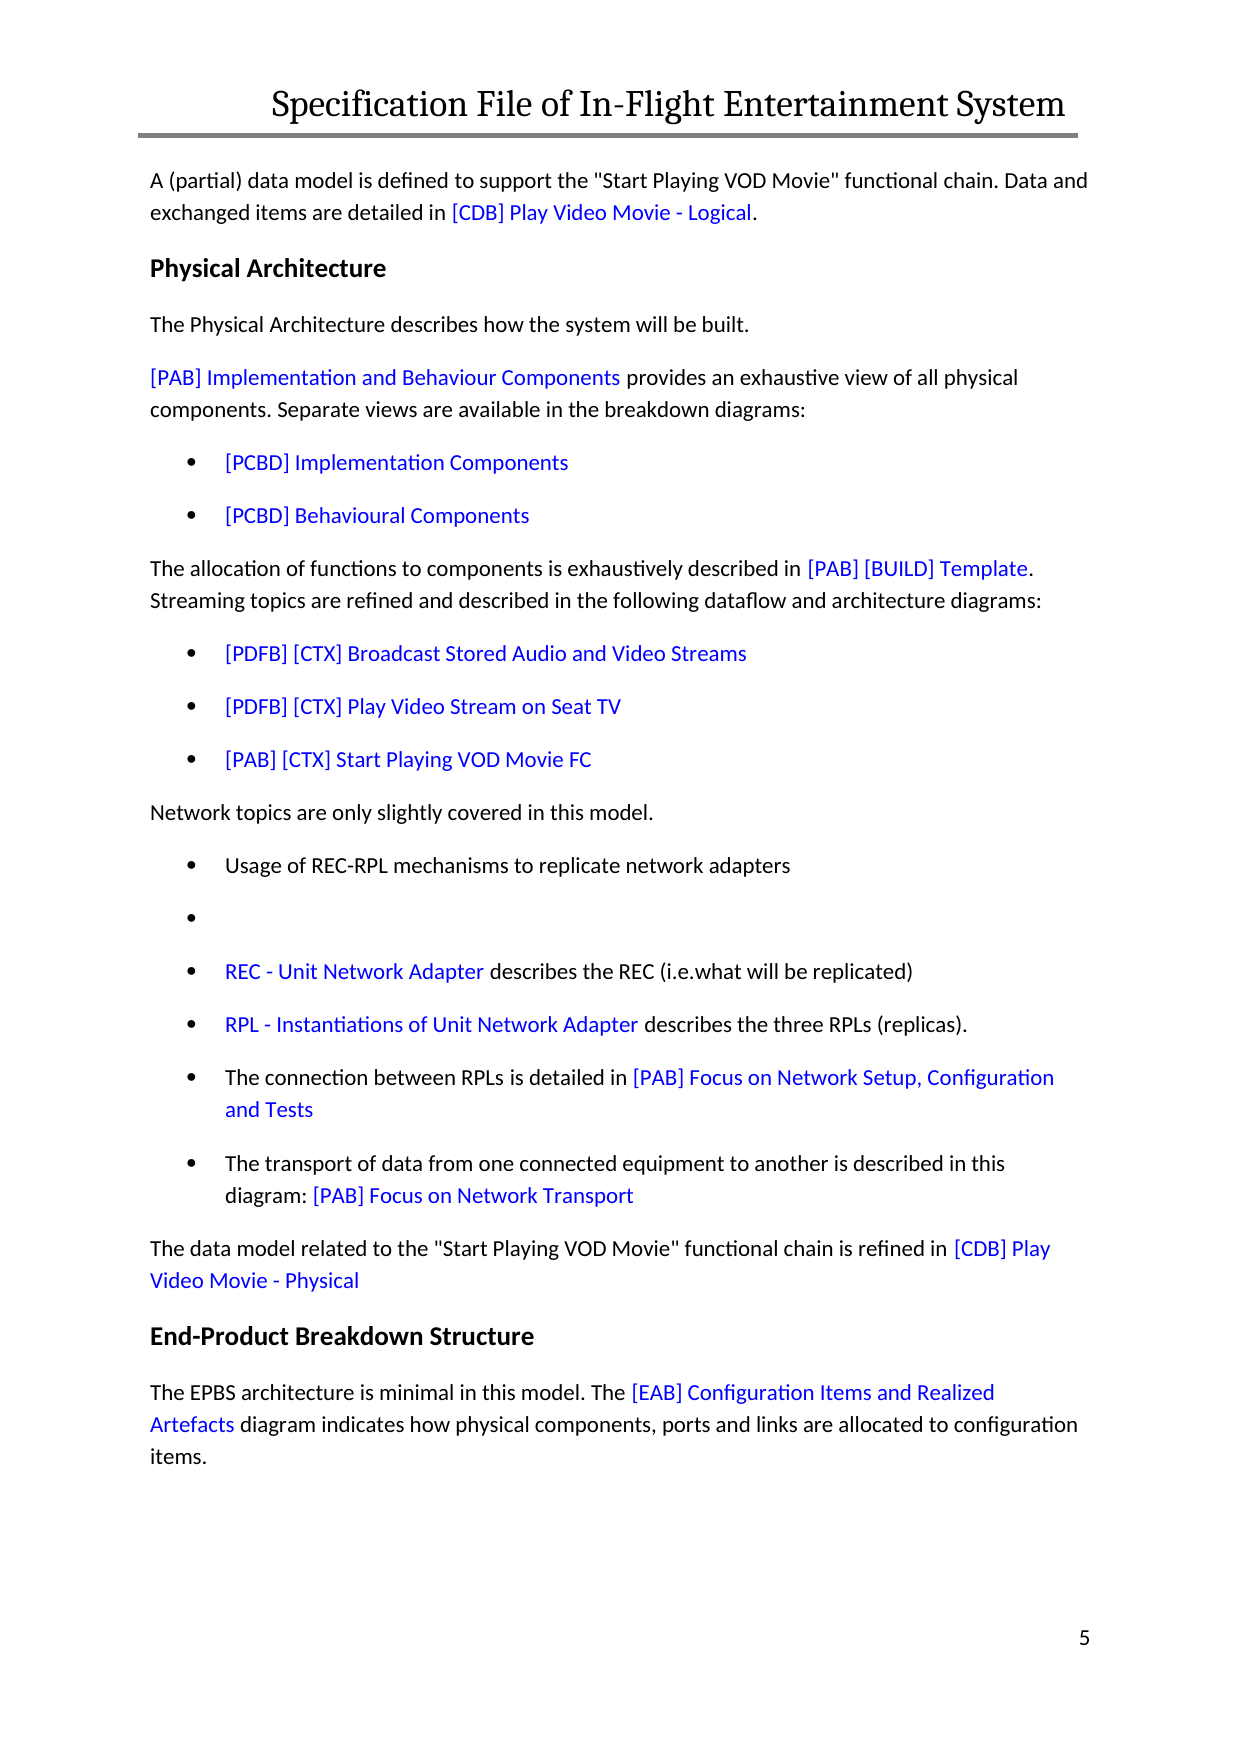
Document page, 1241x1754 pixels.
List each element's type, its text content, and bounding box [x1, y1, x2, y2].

text Network topics are only slightly covered in this model. [150, 798, 1090, 826]
text A (partial) data model is defined to support the "Start Playing VOD Movie" functional chain. Data and exchanged items are detailed in [CDB] Play Video Movie - Logical. [150, 166, 1090, 226]
list RPL - Instantiations of Unit Network Adapter describes the three RPLs (replicas). [187, 1010, 1090, 1038]
list REC - Unit Network Adapter describes the REC (i.e.what will be replicated) [187, 957, 1090, 985]
list [PAB] [CTX] Start Playing VOD Movie FC [187, 745, 1090, 773]
text The allocation of functions to components is exhaustively described in [PAB] [BUILD] Template. Streaming topics are refined and described in the following dataflow and architecture diagrams: [150, 554, 1090, 614]
list The connection between RPLs is detailed in [PAB] Focus on Network Setup, Configuration and Tests [187, 1063, 1090, 1124]
text [PAB] Implementation and Behaviour Components provides an exhaustive view of all physical components. Separate views are available in the breakdown diagrams: [150, 363, 1090, 423]
list The transport of data from one connected equipment to another is described in this diagram: [PAB] Focus on Network Transport [187, 1149, 1090, 1209]
list [PDFB] [CTX] Play Video Stream on Seat TV [187, 692, 1090, 720]
text The data model related to the "Start Playing VOD Movie" functional chain is refined in [CDB] Play Video Movie - Physical [150, 1234, 1090, 1294]
list [PCBD] Implementation Components [187, 448, 1090, 476]
text The EPBS architecture is minimal in this model. The [EAB] Configuration Items and Realized Artefacts diagram indicates how physical components, ports and links are allocated to configuration items. [150, 1378, 1090, 1470]
list Usage of REC-RPL mechanisms to replicate network adapters [187, 851, 1090, 879]
text Physical Architecture [150, 251, 1090, 284]
list [PDFB] [CTX] Broadcast Stored Audio and Video Streams [187, 639, 1090, 667]
text The Physical Architecture describes how the system will be built. [150, 310, 1090, 338]
text End-Product Breakdown Structure [150, 1319, 1090, 1352]
list [PCBD] Behavioural Components [187, 501, 1090, 529]
